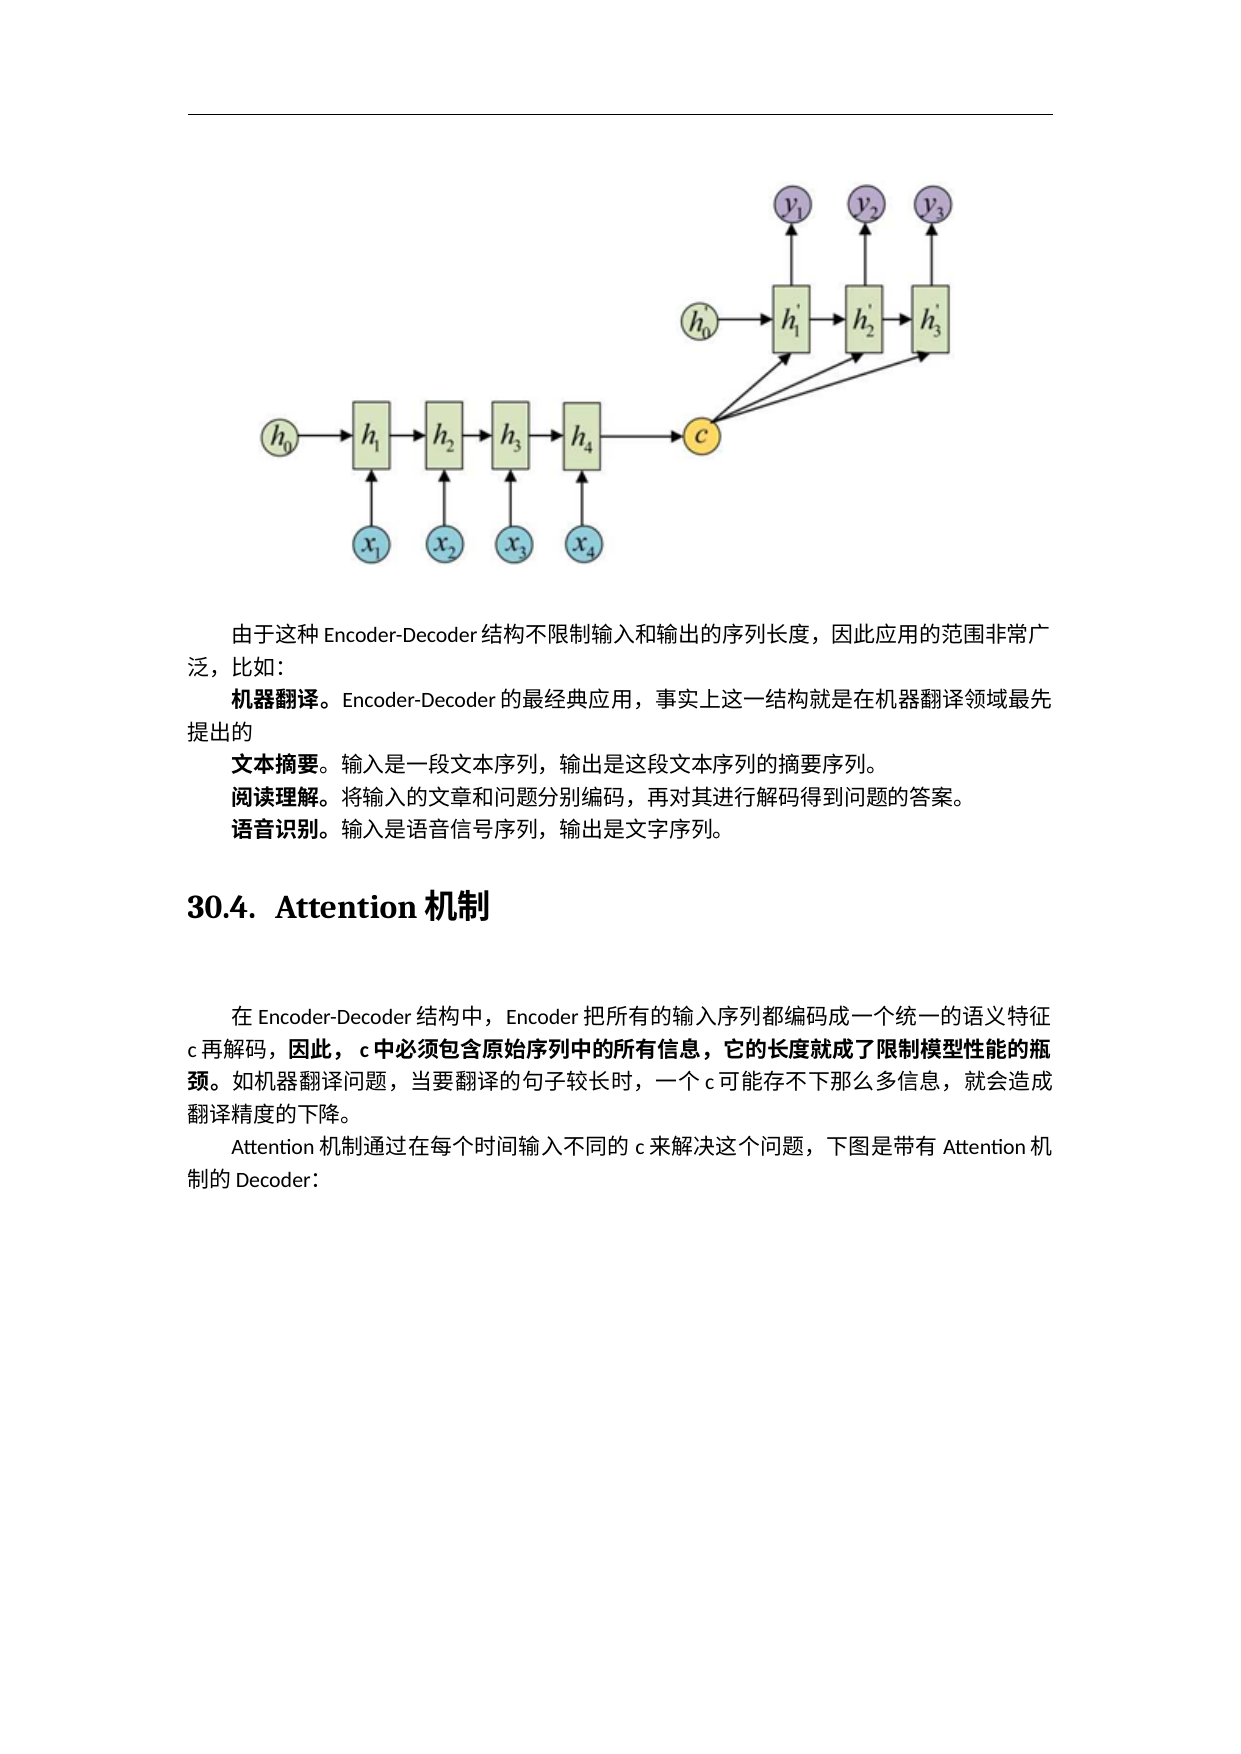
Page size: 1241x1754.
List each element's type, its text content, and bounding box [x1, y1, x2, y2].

text 阅读理解。将输入的文章和问题分别编码，再对其进行解码得到问题的答案。 [187, 779, 1053, 812]
text Attention机制通过在每个时间输入不同的c来解决这个问题，下图是带有Attention机制的Decoder： [187, 1129, 1053, 1194]
subtitle Attention机制 [187, 872, 1053, 937]
text 在Encoder-Decoder结构中，Encoder把所有的输入序列都编码成一个统一的语义特征c再解码，因此， c中必须包含原始序列中的所有信息，它的长度就成了限制模型性能的瓶颈。如机器翻译问题，当要翻译的句子较长时，一个c可能存不下那么多信息，就会造成翻译精度的下降。 [187, 999, 1053, 1129]
picture [232, 162, 1008, 601]
text 语音识别。输入是语音信号序列，输出是文字序列。 [187, 812, 1053, 844]
text 文本摘要。输入是一段文本序列，输出是这段文本序列的摘要序列。 [187, 747, 1053, 779]
text 由于这种Encoder-Decoder结构不限制输入和输出的序列长度，因此应用的范围非常广泛，比如： [187, 617, 1053, 682]
text 机器翻译。Encoder-Decoder的最经典应用，事实上这一结构就是在机器翻译领域最先提出的 [187, 682, 1053, 747]
